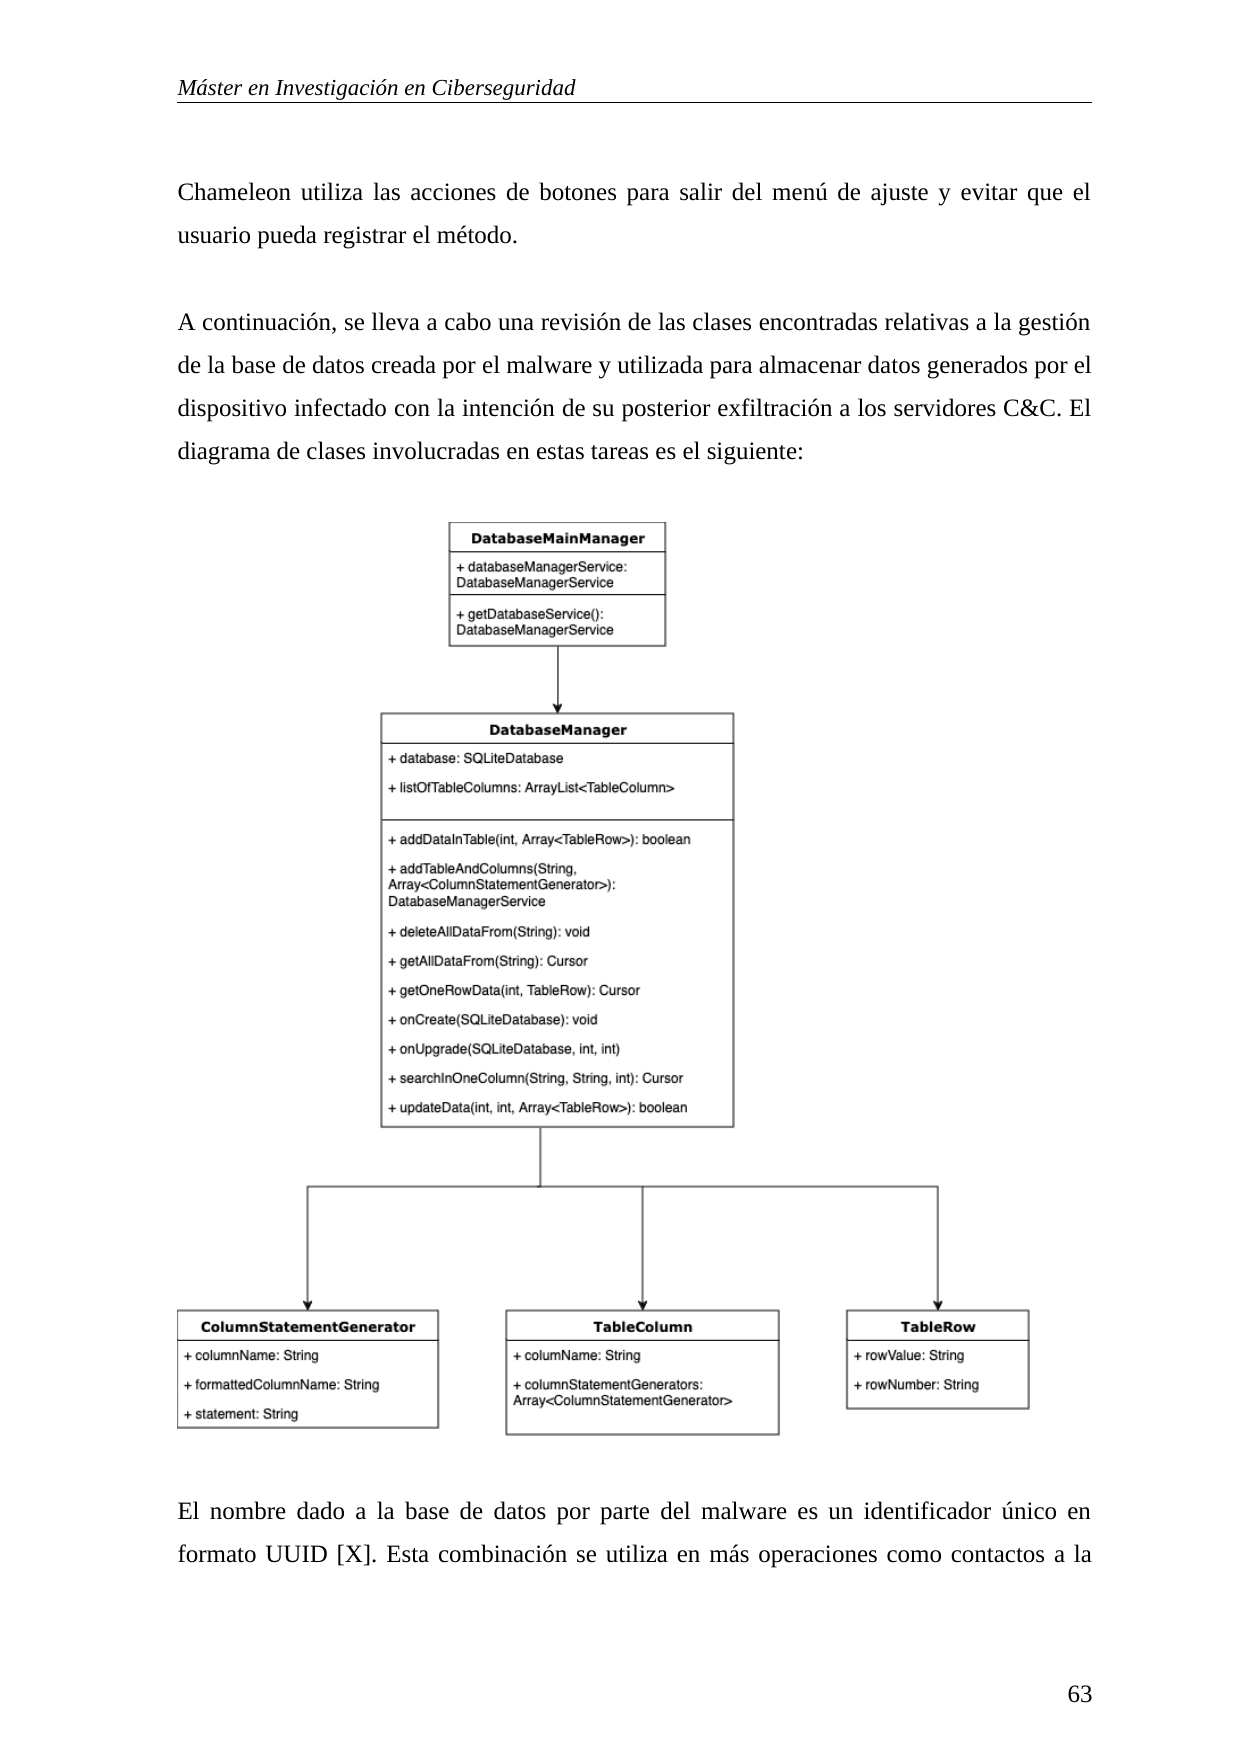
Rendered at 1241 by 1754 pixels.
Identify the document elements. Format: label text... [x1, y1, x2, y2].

picture [177, 522, 1031, 1439]
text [177, 1496, 1092, 1568]
text A continuación, se lleva a cabo una revisión de las clases encontradas relativas a la gestión de la base de datos creada por el malware y utilizada para almacenar datos generados por el dispositivo infectado con la intención de su posterior exfiltración a los servidores C&C. El diagrama de clases involucradas en estas tareas es el siguiente: [177, 307, 1092, 465]
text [177, 177, 1092, 249]
